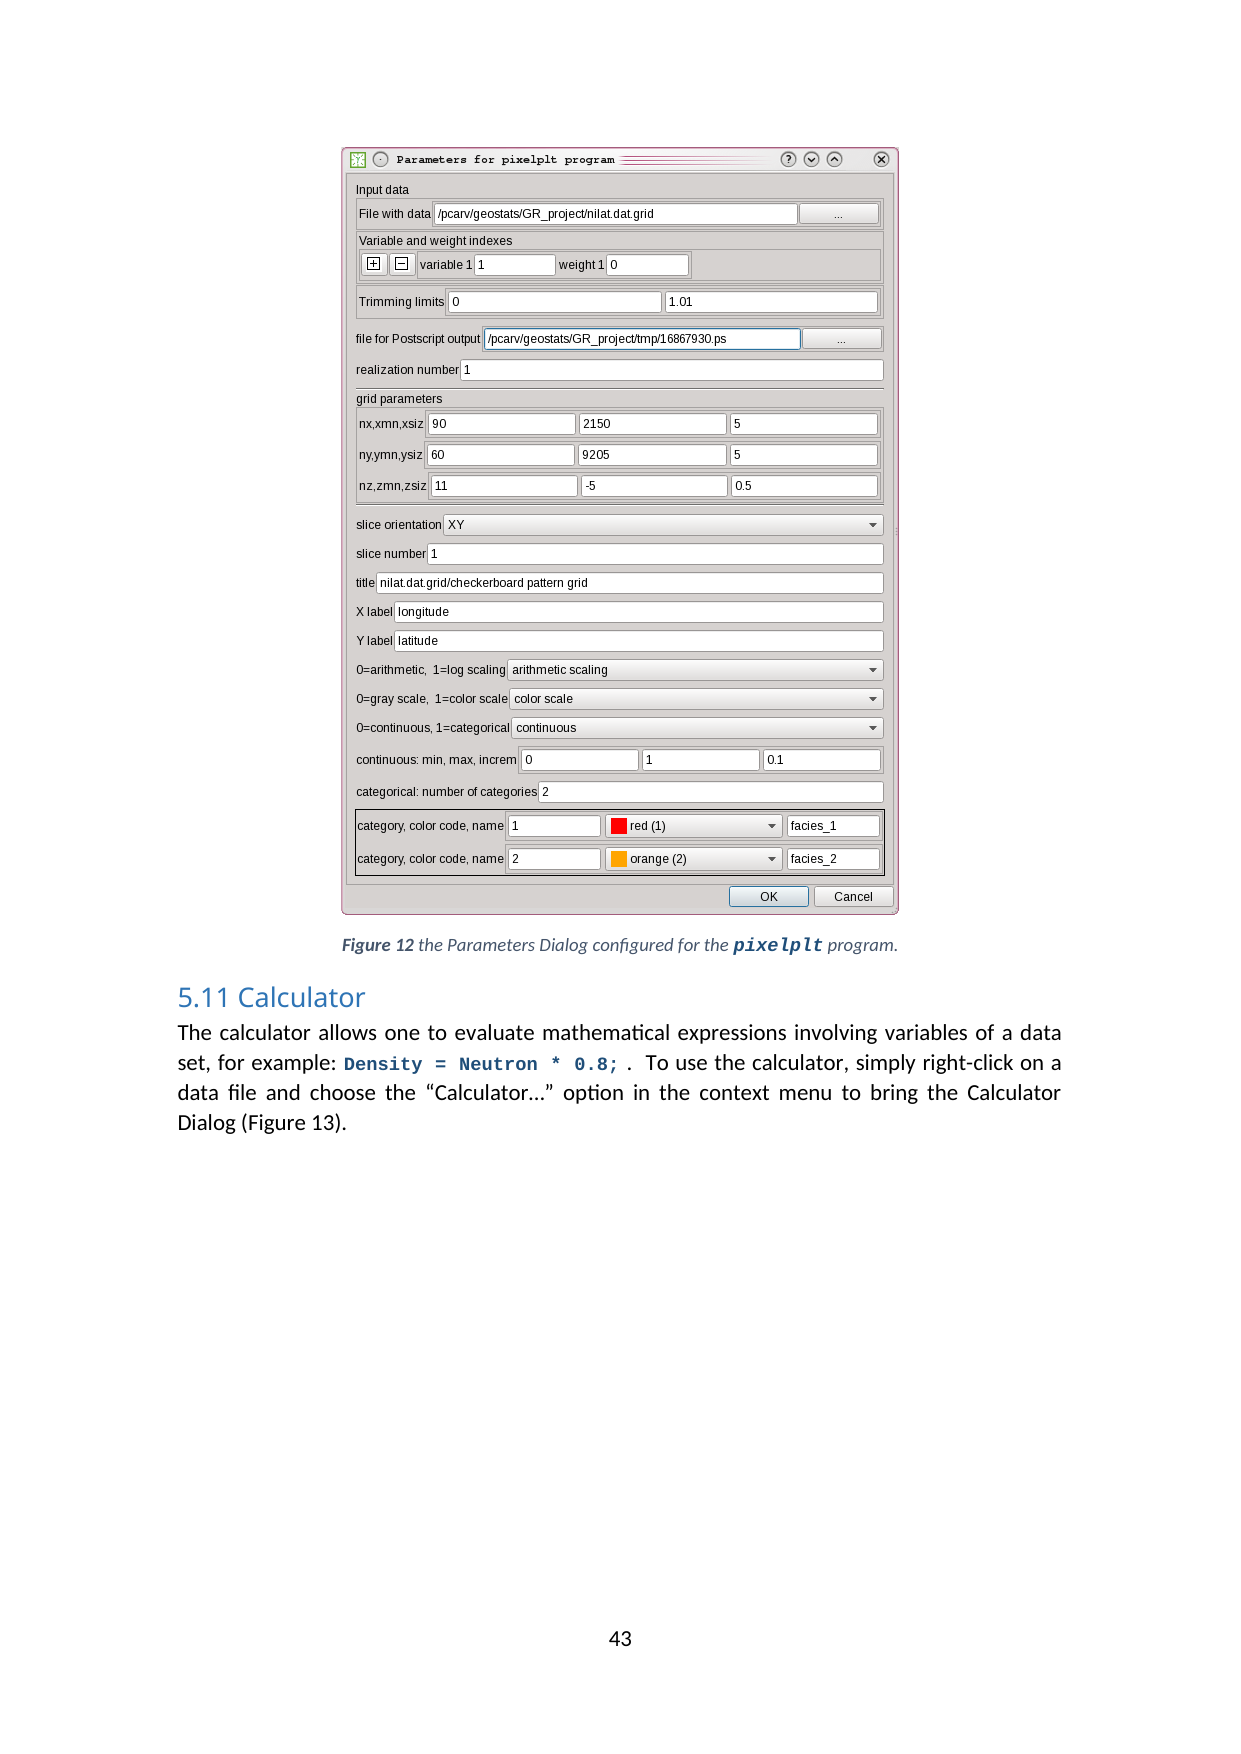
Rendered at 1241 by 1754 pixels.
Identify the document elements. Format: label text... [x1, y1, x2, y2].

picture [341, 147, 899, 915]
text Figure 12 the Parameters Dialog configured for the pixelplt program. [177, 933, 1063, 957]
subtitle Calculator [177, 978, 1063, 1015]
text The calculator allows one to evaluate mathematical expressions involving variables of a data set, for example: Density = Neutron * 0.8; . To use the calculator, simply right-click on a data file and choose the “Calculator…” option in the context menu to bring the Calculator Dialog (Figure 13). [177, 1018, 1063, 1137]
